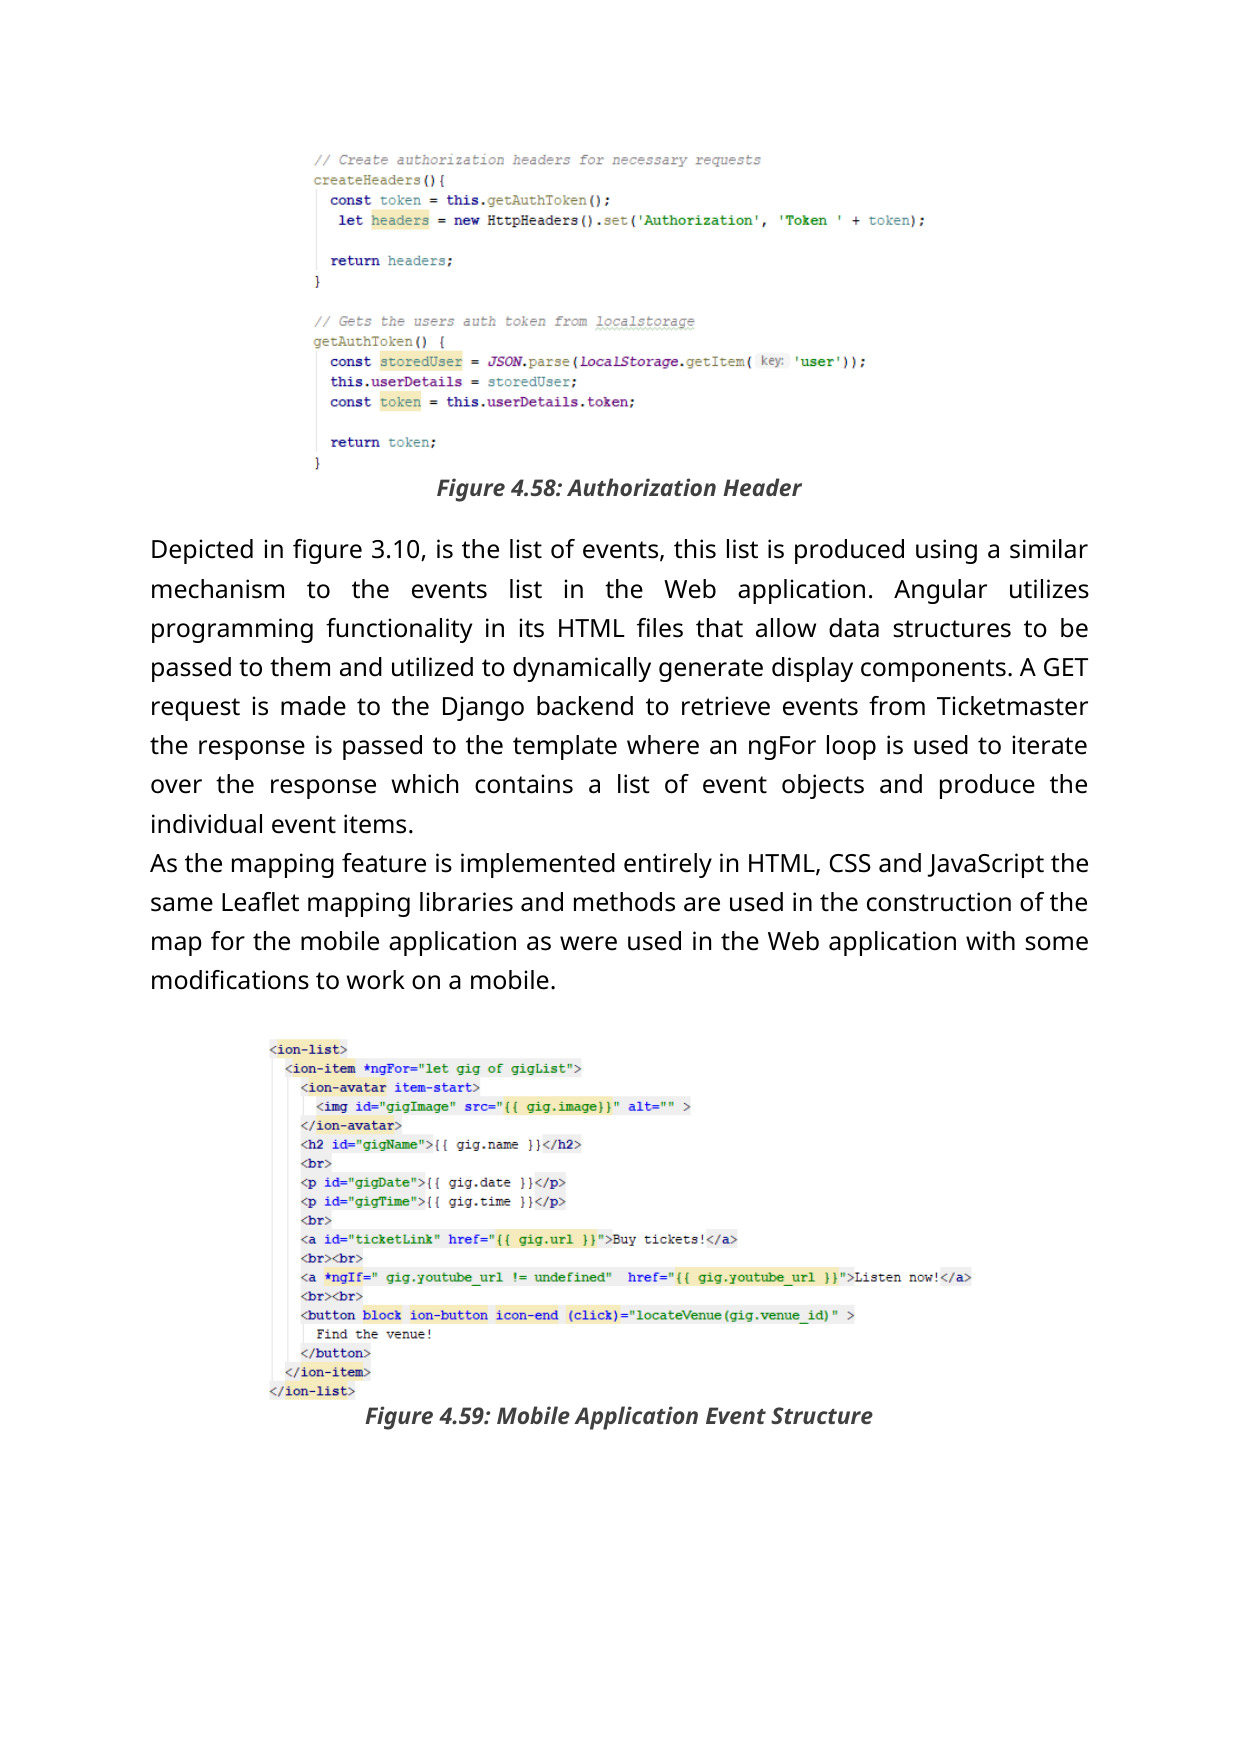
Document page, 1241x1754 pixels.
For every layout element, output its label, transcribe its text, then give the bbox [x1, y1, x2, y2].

picture [310, 150, 930, 473]
picture [265, 1036, 976, 1401]
text As the mapping feature is implemented entirely in HTML, CSS and JavaScript the same Leaflet mapping libraries and methods are used in the construction of the map for the mobile application as were used in the Web application with some modifications to work on a mobile. [150, 845, 1090, 997]
text Depicted in figure 3.10, is the list of events, this list is produced using a similar mechanism to the events list in the Web application. Angular utilizes programming functionality in its HTML files that allow data structures to be passed to them and utilized to dynamically generate display components. A GET request is made to the Django backend to retrieve events from Ticketmaster the response is passed to the template where an ngFor loop is used to iterate over the response which contains a list of event objects and produce the individual event items. [150, 532, 1090, 840]
